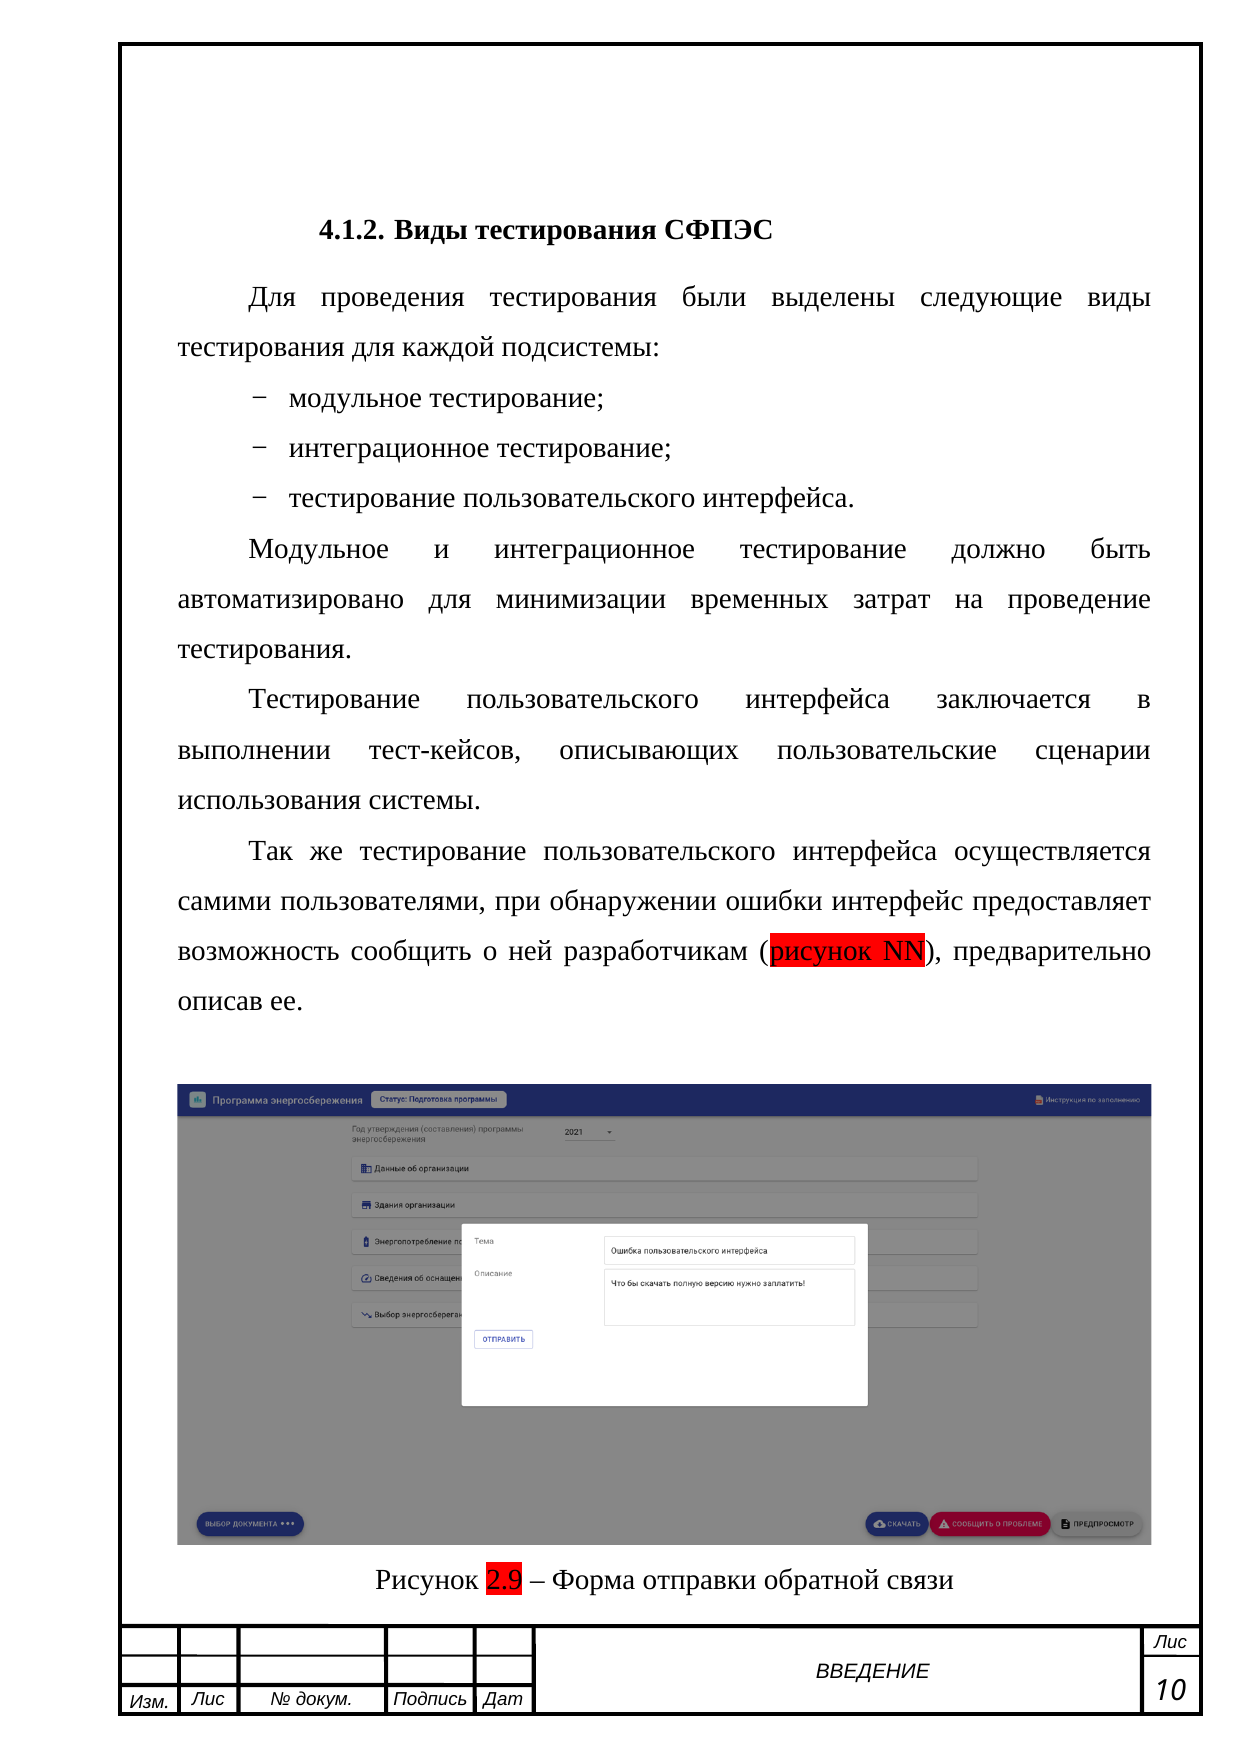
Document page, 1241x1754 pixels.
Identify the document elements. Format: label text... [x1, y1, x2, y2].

text Так же тестирование пользовательского интерфейса осуществляется самими пользователями, при обнаружении ошибки интерфейс предоставляет возможность сообщить о ней разработчикам (рисунок NN), предварительно описав ее. [177, 833, 1152, 1017]
text Рисунок 2.9 – Форма отправки обратной связи [177, 1562, 486, 1595]
list модульное тестирование; [251, 380, 1152, 413]
text Тестирование пользовательского интерфейса заключается в выполнении тест-кейсов, описывающих пользовательские сценарии использования системы. [177, 682, 1152, 816]
list интеграционное тестирование; [251, 430, 1152, 464]
text Рисунок 2.9 – Форма отправки обратной связи [522, 1562, 1152, 1595]
picture [177, 1084, 1152, 1545]
subtitle Виды тестирования СФПЭС [319, 212, 1152, 246]
text Для проведения тестирования были выделены следующие виды тестирования для каждой подсистемы: [177, 279, 1152, 363]
text Модульное и интеграционное тестирование должно быть автоматизировано для минимизации временных затрат на проведение тестирования. [177, 531, 1152, 665]
list тестирование пользовательского интерфейса. [251, 480, 1152, 514]
